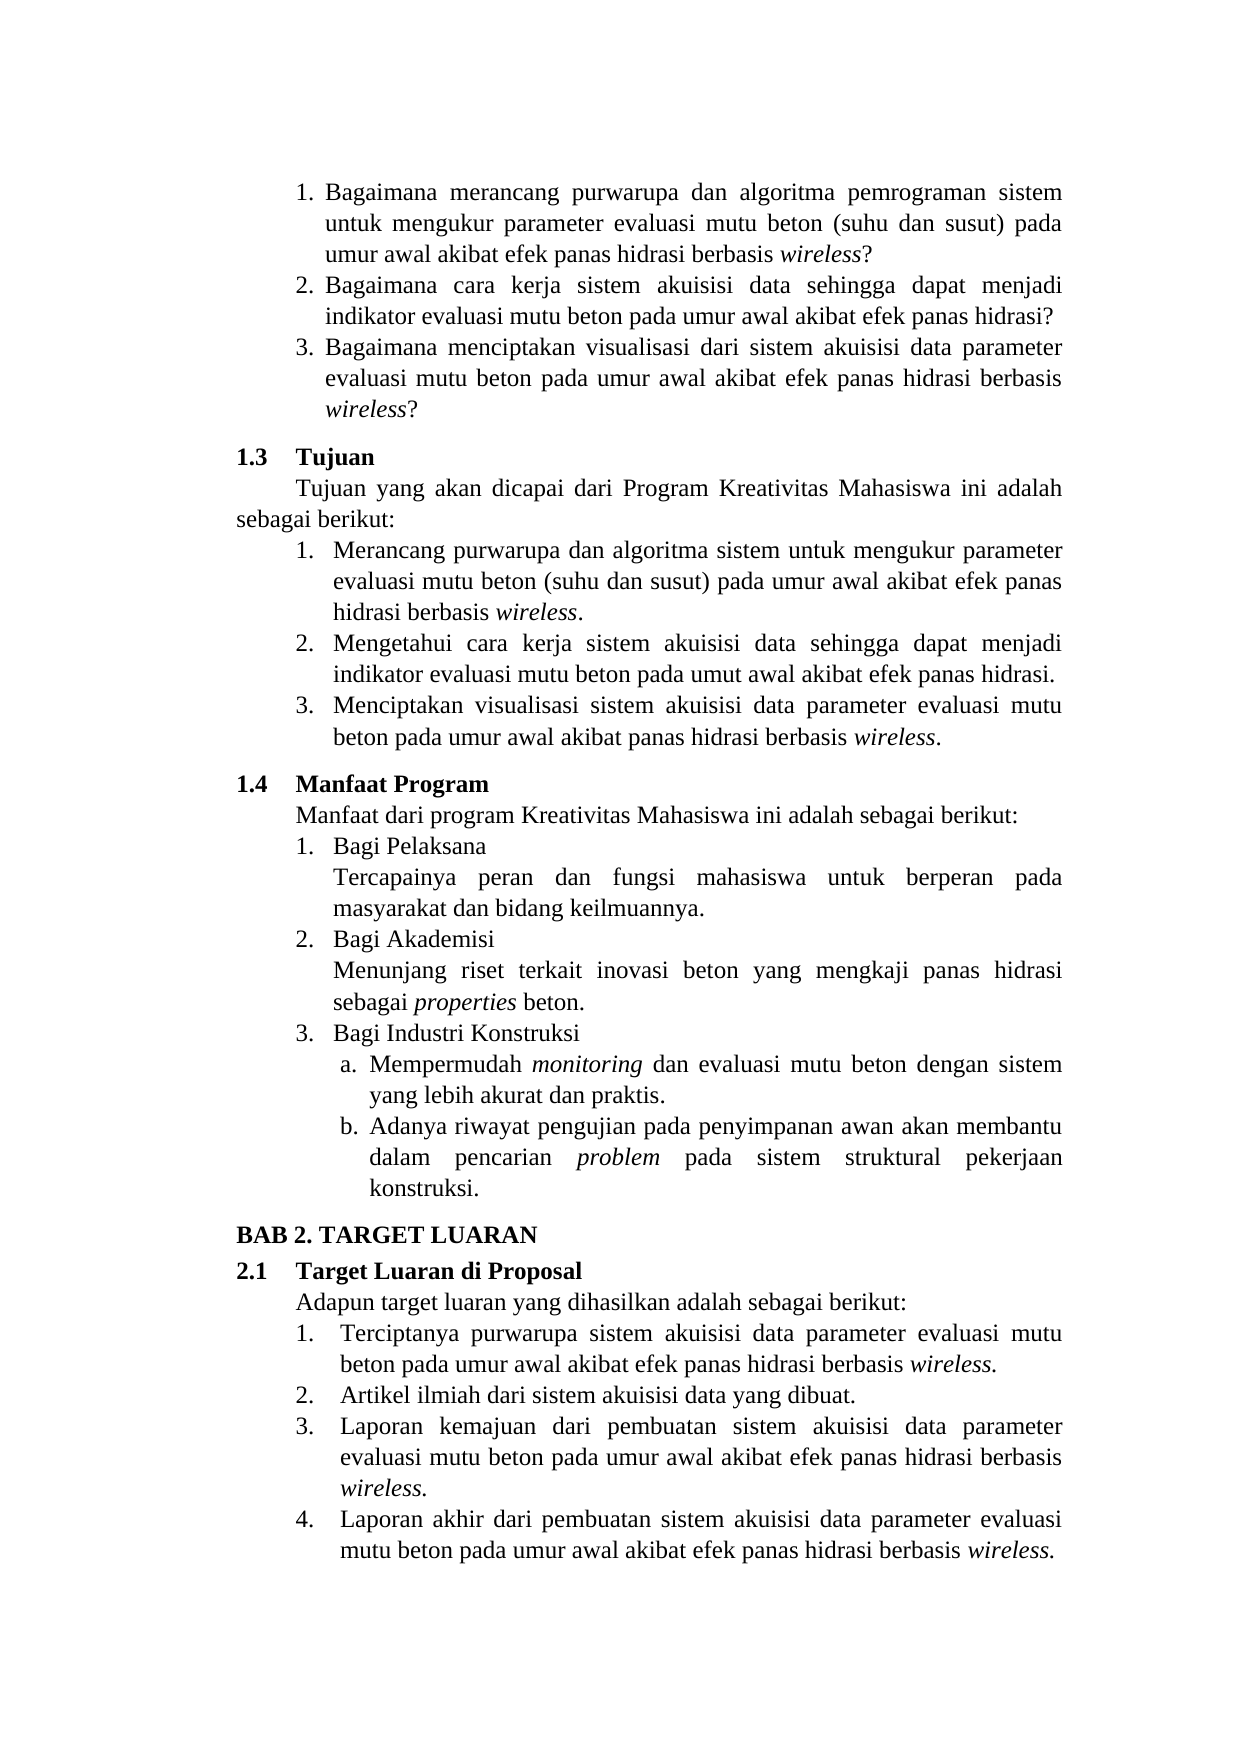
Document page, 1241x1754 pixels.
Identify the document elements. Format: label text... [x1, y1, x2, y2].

list Bagi Akademisi [295, 924, 1063, 953]
text Adapun target luaran yang dihasilkan adalah sebagai berikut: [236, 1287, 1063, 1316]
list Menunjang riset terkait inovasi beton yang mengkaji panas hidrasi sebagai properties beton. [333, 956, 1063, 1015]
subtitle BAB 2. TARGET LUARAN [236, 1221, 1063, 1249]
list Terciptanya purwarupa sistem akuisisi data parameter evaluasi mutu beton pada umur awal akibat efek panas hidrasi berbasis wireless. [295, 1318, 1063, 1378]
list Mengetahui cara kerja sistem akuisisi data sehingga dapat menjadi indikator evaluasi mutu beton pada umut awal akibat efek panas hidrasi. [295, 628, 1063, 688]
subtitle Manfaat Program [236, 769, 1063, 798]
list Bagaimana merancang purwarupa dan algoritma pemrograman sistem untuk mengukur parameter evaluasi mutu beton (suhu dan susut) pada umur awal akibat efek panas hidrasi berbasis wireless? [295, 177, 1063, 268]
list Bagi Pelaksana [295, 831, 1063, 860]
list Bagi Industri Konstruksi [295, 1018, 1063, 1046]
list Tercapainya peran dan fungsi mahasiswa untuk berperan pada masyarakat dan bidang keilmuannya. [333, 862, 1063, 922]
list Adanya riwayat pengujian pada penyimpanan awan akan membantu dalam pencarian problem pada sistem struktural pekerjaan konstruksi. [340, 1111, 1063, 1202]
subtitle Target Luaran di Proposal [236, 1256, 1063, 1284]
list Menciptakan visualisasi sistem akuisisi data parameter evaluasi mutu beton pada umur awal akibat panas hidrasi berbasis wireless. [295, 691, 1063, 750]
list Merancang purwarupa dan algoritma sistem untuk mengukur parameter evaluasi mutu beton (suhu dan susut) pada umur awal akibat efek panas hidrasi berbasis wireless. [295, 535, 1063, 626]
text Tujuan yang akan dicapai dari Program Kreativitas Mahasiswa ini adalah sebagai berikut: [236, 473, 1063, 533]
list Artikel ilmiah dari sistem akuisisi data yang dibuat. [295, 1380, 1063, 1409]
list Laporan akhir dari pembuatan sistem akuisisi data parameter evaluasi mutu beton pada umur awal akibat efek panas hidrasi berbasis wireless. [295, 1504, 1063, 1564]
list Mempermudah monitoring dan evaluasi mutu beton dengan sistem yang lebih akurat dan praktis. [340, 1049, 1063, 1108]
list Bagaimana menciptakan visualisasi dari sistem akuisisi data parameter evaluasi mutu beton pada umur awal akibat efek panas hidrasi berbasis wireless? [295, 332, 1063, 423]
text Manfaat dari program Kreativitas Mahasiswa ini adalah sebagai berikut: [236, 800, 1063, 829]
list Laporan kemajuan dari pembuatan sistem akuisisi data parameter evaluasi mutu beton pada umur awal akibat efek panas hidrasi berbasis wireless. [295, 1411, 1063, 1502]
subtitle Tujuan [236, 442, 1063, 471]
list Bagaimana cara kerja sistem akuisisi data sehingga dapat menjadi indikator evaluasi mutu beton pada umur awal akibat efek panas hidrasi? [295, 270, 1063, 330]
